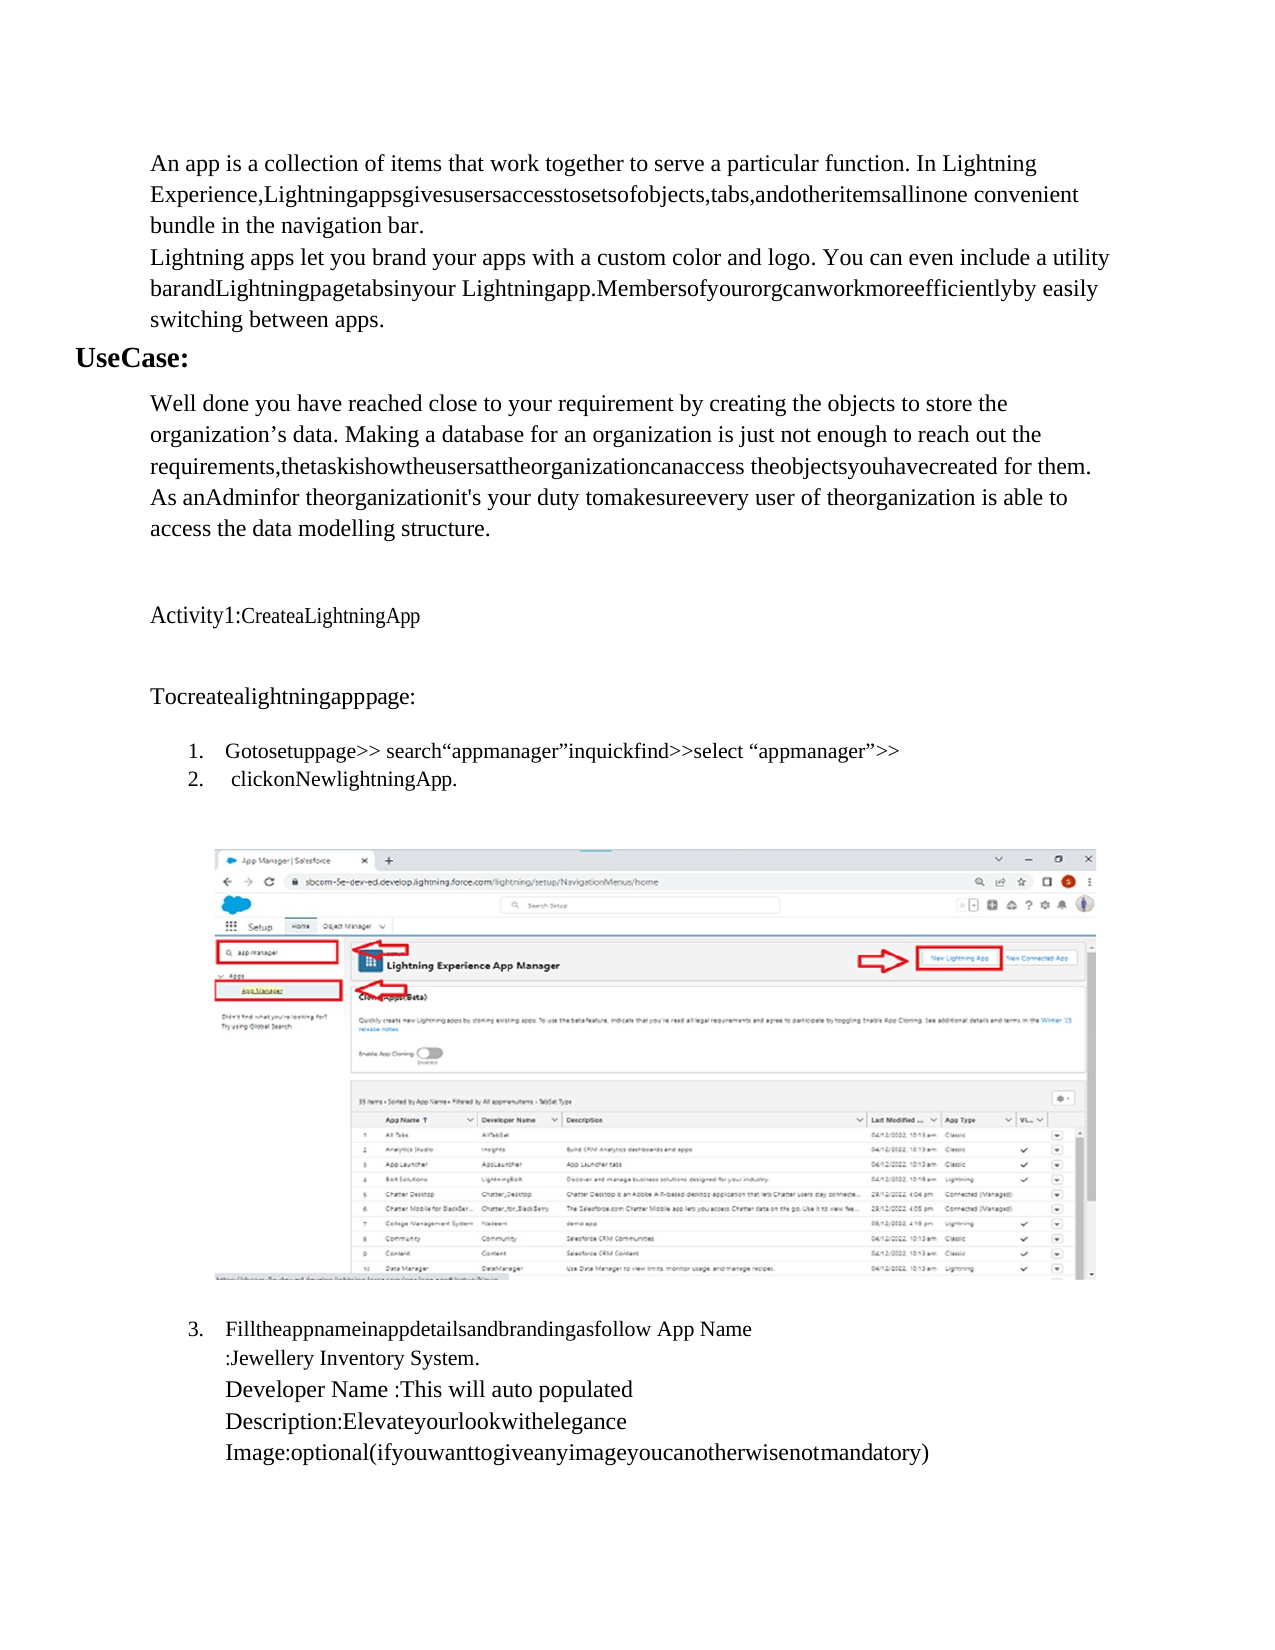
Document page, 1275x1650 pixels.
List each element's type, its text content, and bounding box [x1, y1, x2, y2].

text Lightning apps let you brand your apps with a custom color and logo. You can even include a utility barandLightningpagetabsinyour Lightningapp.Membersofyourorgcanworkmoreefficientlyby easily switching between apps. [150, 243, 1125, 333]
list Gotosetuppage>> search“appmanager”inquickfind>>select “appmanager”>> [188, 738, 1200, 763]
text Image:optional(ifyouwanttogiveanyimageyoucanotherwisenotmandatory) [225, 1439, 1200, 1465]
text Well done you have reached close to your requirement by creating the objects to store the organization’s data. Making a database for an organization is just not enough to reach out the requirements,thetaskishowtheusersattheorganizationcanaccess theobjectsyouhavecreated for them. As anAdminfor theorganizationit's your duty tomakesureevery user of theorganization is able to access the data modelling structure. [150, 389, 1125, 542]
subtitle UseCase: [75, 340, 1200, 373]
picture [214, 849, 1097, 1280]
list Filltheappnameinappdetailsandbrandingasfollow App Name :Jewellery Inventory System. [188, 1316, 826, 1371]
text An app is a collection of items that work together to serve a particular function. In Lightning Experience,Lightningappsgivesusersaccesstosetsofobjects,tabs,andotheritemsallinone convenient bundle in the navigation bar. [150, 149, 1125, 239]
text Tocreatealightningapppage: [150, 682, 1200, 710]
text Activity1:CreateaLightningApp [150, 600, 1200, 629]
text Developer Name :This will auto populated Description:Elevateyourlookwithelegance [225, 1375, 784, 1435]
list clickonNewlightningApp. [188, 766, 1200, 791]
